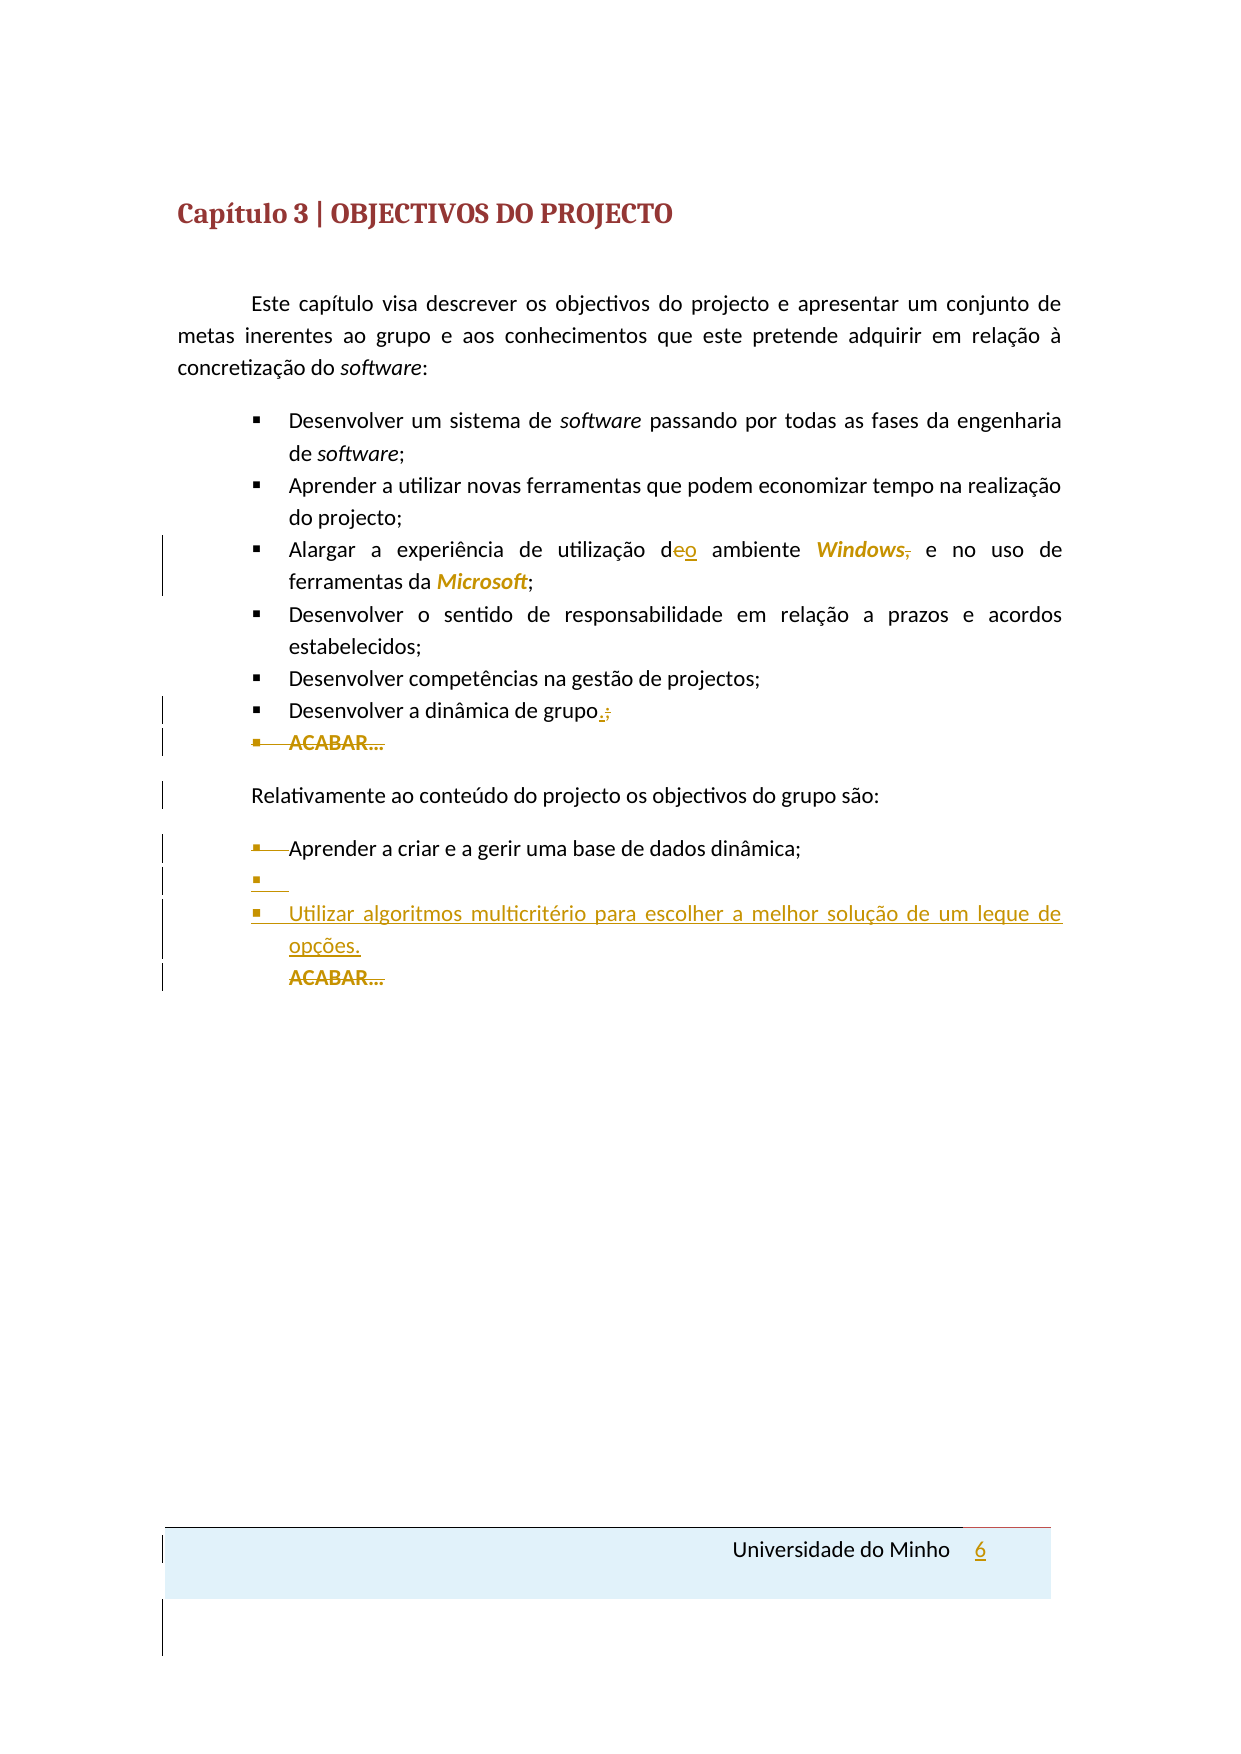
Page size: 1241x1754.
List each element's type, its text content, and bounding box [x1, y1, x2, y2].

list Aprender a utilizar novas ferramentas que podem economizar tempo na realização do projecto; [251, 471, 1063, 531]
text Este capítulo visa descrever os objectivos do projecto e apresentar um conjunto de metas inerentes ao grupo e aos conhecimentos que este pretende adquirir em relação à concretização do software: [177, 289, 1063, 382]
subtitle Capítulo 3 | Objectivos do projecto [177, 198, 1063, 231]
list Aprender a criar e a gerir uma base de dados dinâmica; [251, 834, 1063, 862]
list Desenvolver um sistema de software passando por todas as fases da engenharia de software; [251, 407, 1063, 467]
list Desenvolver o sentido de responsabilidade em relação a prazos e acordos estabelecidos; [251, 600, 1063, 660]
text Relativamente ao conteúdo do projecto os objectivos do grupo são: [251, 781, 1063, 809]
list Alargar a experiência de utilização d ambiente Windows e no uso de ferramentas da Microsoft; [251, 535, 1063, 596]
list Desenvolver a dinâmica de grupo [251, 696, 1063, 724]
list Desenvolver competências na gestão de projectos; [251, 664, 1063, 692]
